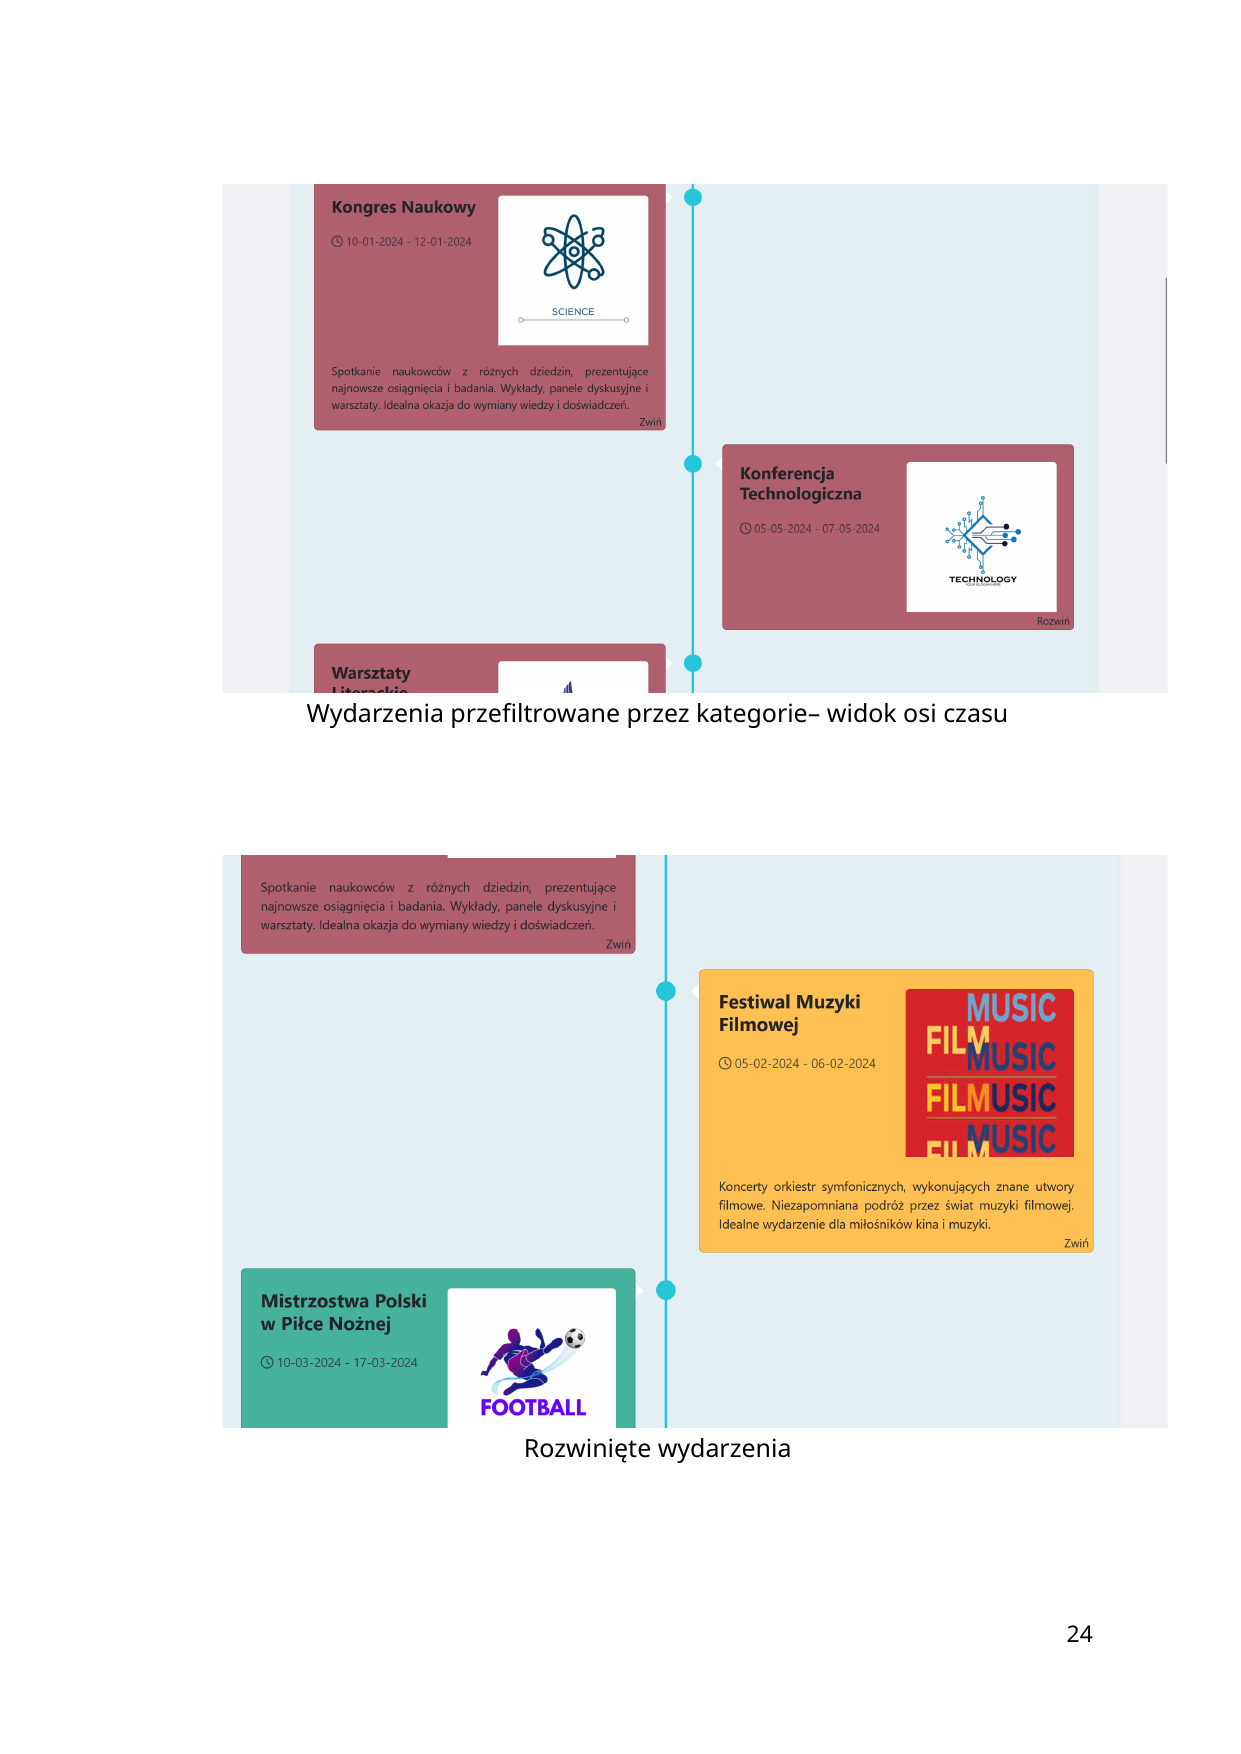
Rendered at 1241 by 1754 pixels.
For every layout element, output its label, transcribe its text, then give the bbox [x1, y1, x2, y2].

list Rozwinięte wydarzenia [223, 1430, 1093, 1464]
picture [222, 855, 1168, 1428]
list Wydarzenia przefiltrowane przez kategorie– widok osi czasu [223, 695, 1093, 729]
picture [222, 184, 1168, 693]
